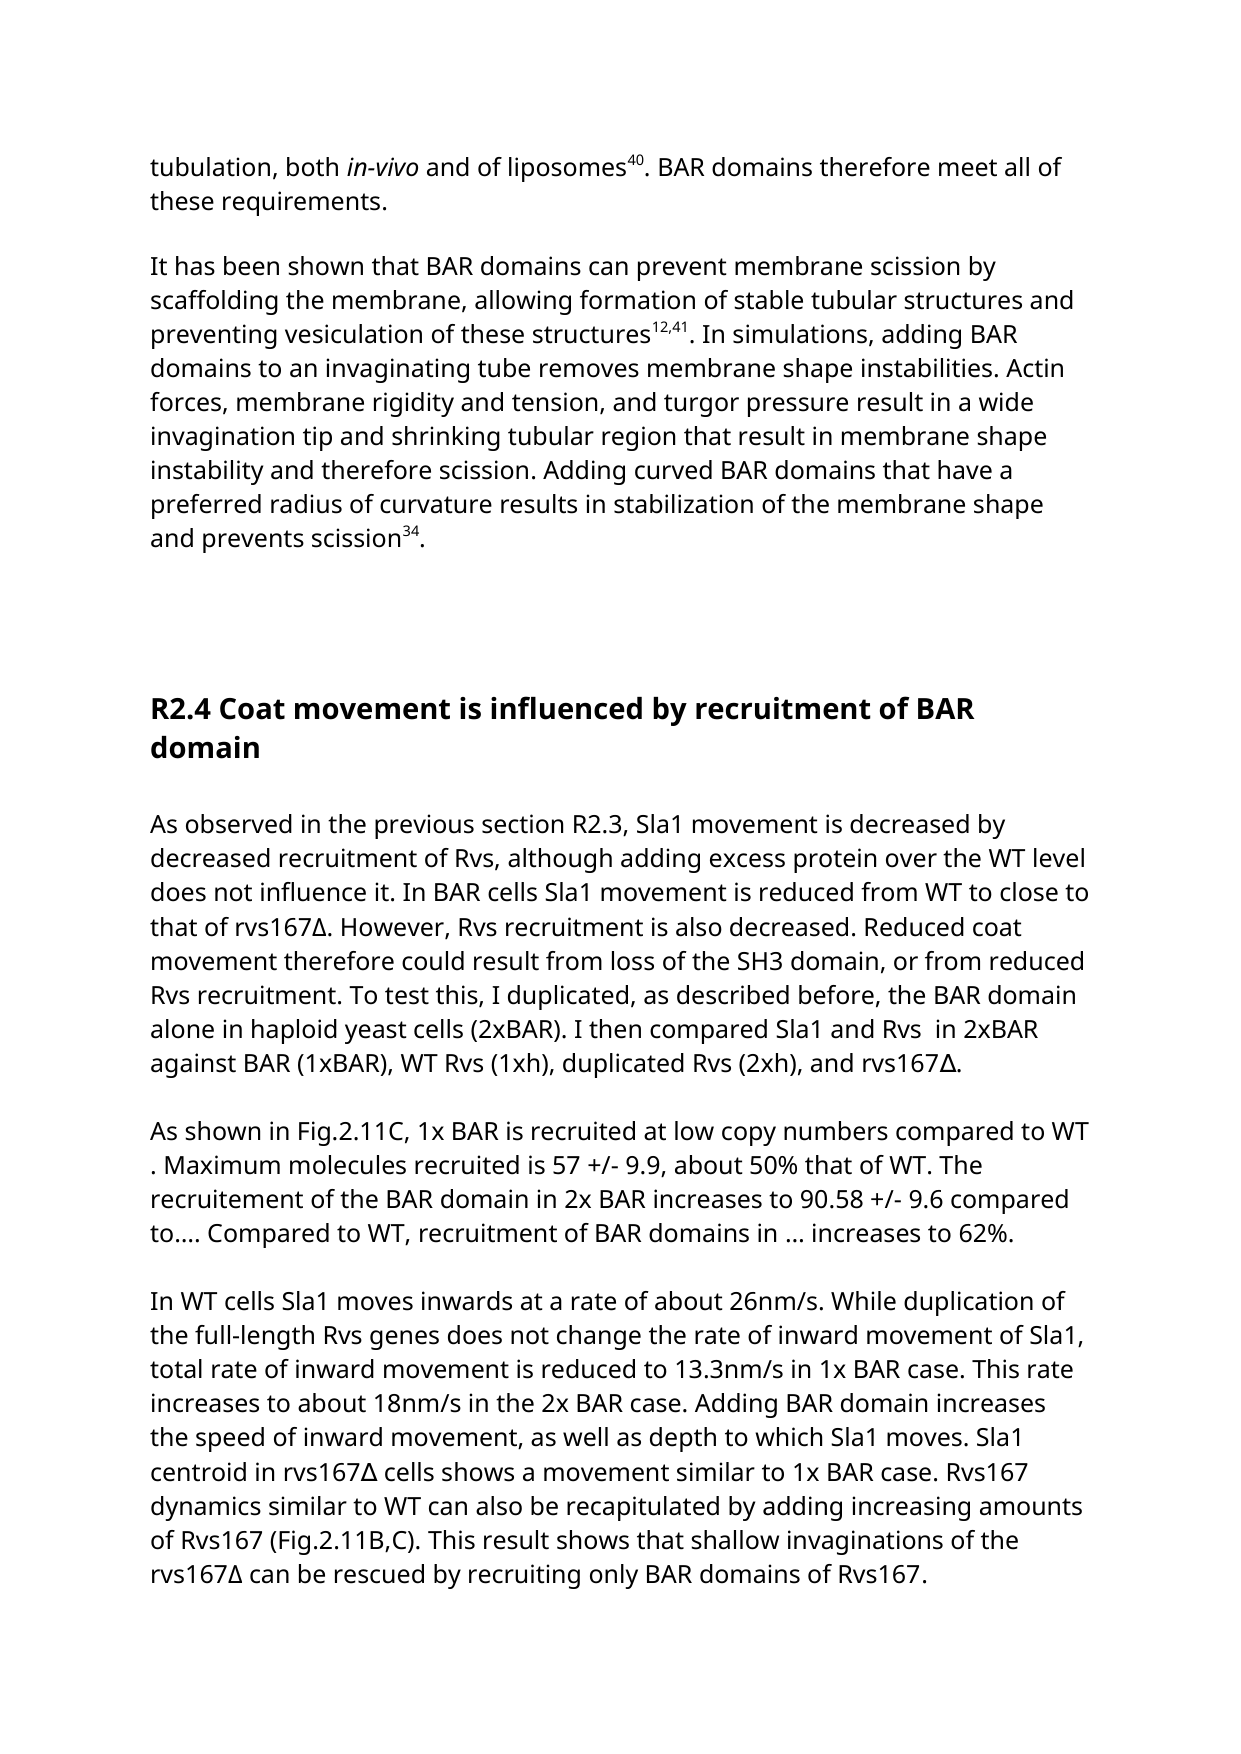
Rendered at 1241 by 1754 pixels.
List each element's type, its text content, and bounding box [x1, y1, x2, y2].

text As shown in Fig.2.11C, 1x BAR is recruited at low copy numbers compared to WT . Maximum molecules recruited is 57 +/- 9.9, about 50% that of WT. The recruitement of the BAR domain in 2x BAR increases to 90.58 +/- 9.6 compared to…. Compared to WT, recruitment of BAR domains in … increases to 62%. [150, 1113, 1090, 1250]
text As observed in the previous section R2.3, Sla1 movement is decreased by decreased recruitment of Rvs, although adding excess protein over the WT level does not influence it. In BAR cells Sla1 movement is reduced from WT to close to that of rvs167Δ. However, Rvs recruitment is also decreased. Reduced coat movement therefore could result from loss of the SH3 domain, or from reduced Rvs recruitment. To test this, I duplicated, as described before, the BAR domain alone in haploid yeast cells (2xBAR). I then compared Sla1 and Rvs in 2xBAR against BAR (1xBAR), WT Rvs (1xh), duplicated Rvs (2xh), and rvs167∆. [150, 807, 1090, 1079]
text In WT cells Sla1 moves inwards at a rate of about 26nm/s. While duplication of the full-length Rvs genes does not change the rate of inward movement of Sla1, total rate of inward movement is reduced to 13.3nm/s in 1x BAR case. This rate increases to about 18nm/s in the 2x BAR case. Adding BAR domain increases the speed of inward movement, as well as depth to which Sla1 moves. Sla1 centroid in rvs167∆ cells shows a movement similar to 1x BAR case. Rvs167 dynamics similar to WT can also be recapitulated by adding increasing amounts of Rvs167 (Fig.2.11B,C). This result shows that shallow invaginations of the rvs167Δ can be rescued by recruiting only BAR domains of Rvs167. [150, 1284, 1090, 1590]
text R2.4 Coat movement is influenced by recruitment of BAR domain [150, 688, 1090, 767]
text It has been shown that BAR domains can prevent membrane scission by scaffolding the membrane, allowing formation of stable tubular structures and preventing vesiculation of these structures12,41. In simulations, adding BAR domains to an invaginating tube removes membrane shape instabilities. Actin forces, membrane rigidity and tension, and turgor pressure result in a wide invagination tip and shrinking tubular region that result in membrane shape instability and therefore scission. Adding curved BAR domains that have a preferred radius of curvature results in stabilization of the membrane shape and prevents scission34. [150, 249, 1090, 555]
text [150, 150, 1090, 218]
